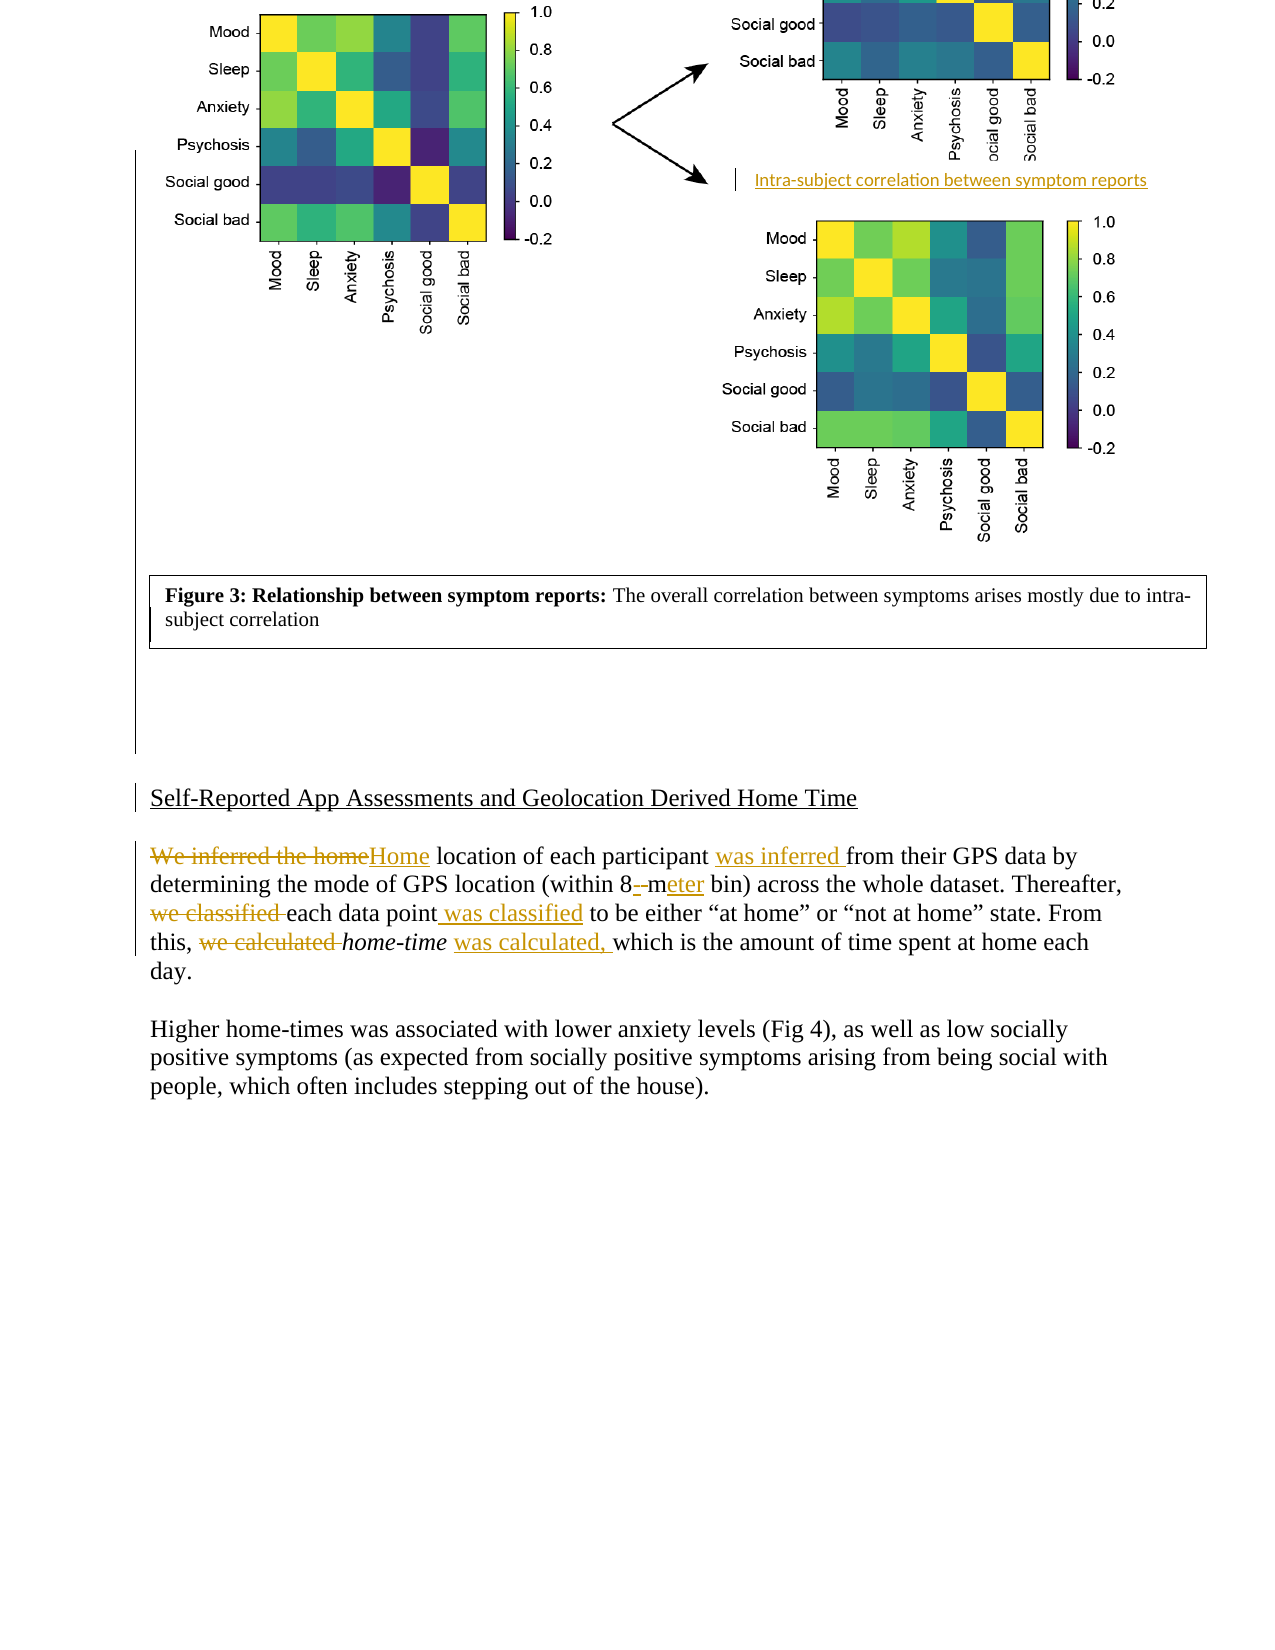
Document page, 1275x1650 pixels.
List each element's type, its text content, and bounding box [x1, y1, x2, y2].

text Higher home-times was associated with lower anxiety levels (Fig 4), as well as low socially positive symptoms (as expected from socially positive symptoms arising from being social with people, which often includes stepping out of the house). [150, 1014, 1125, 1100]
text Self-Reported App Assessments and Geolocation Derived Home Time [150, 783, 1125, 812]
text location of each participant from their GPS data by determining the mode of GPS location (within 8m bin) across the whole dataset. Thereafter, each data point to be either “at home” or “not at home” state. From this, home-time which is the amount of time spent at home each day. [150, 841, 1125, 984]
picture [150, 0, 1126, 544]
